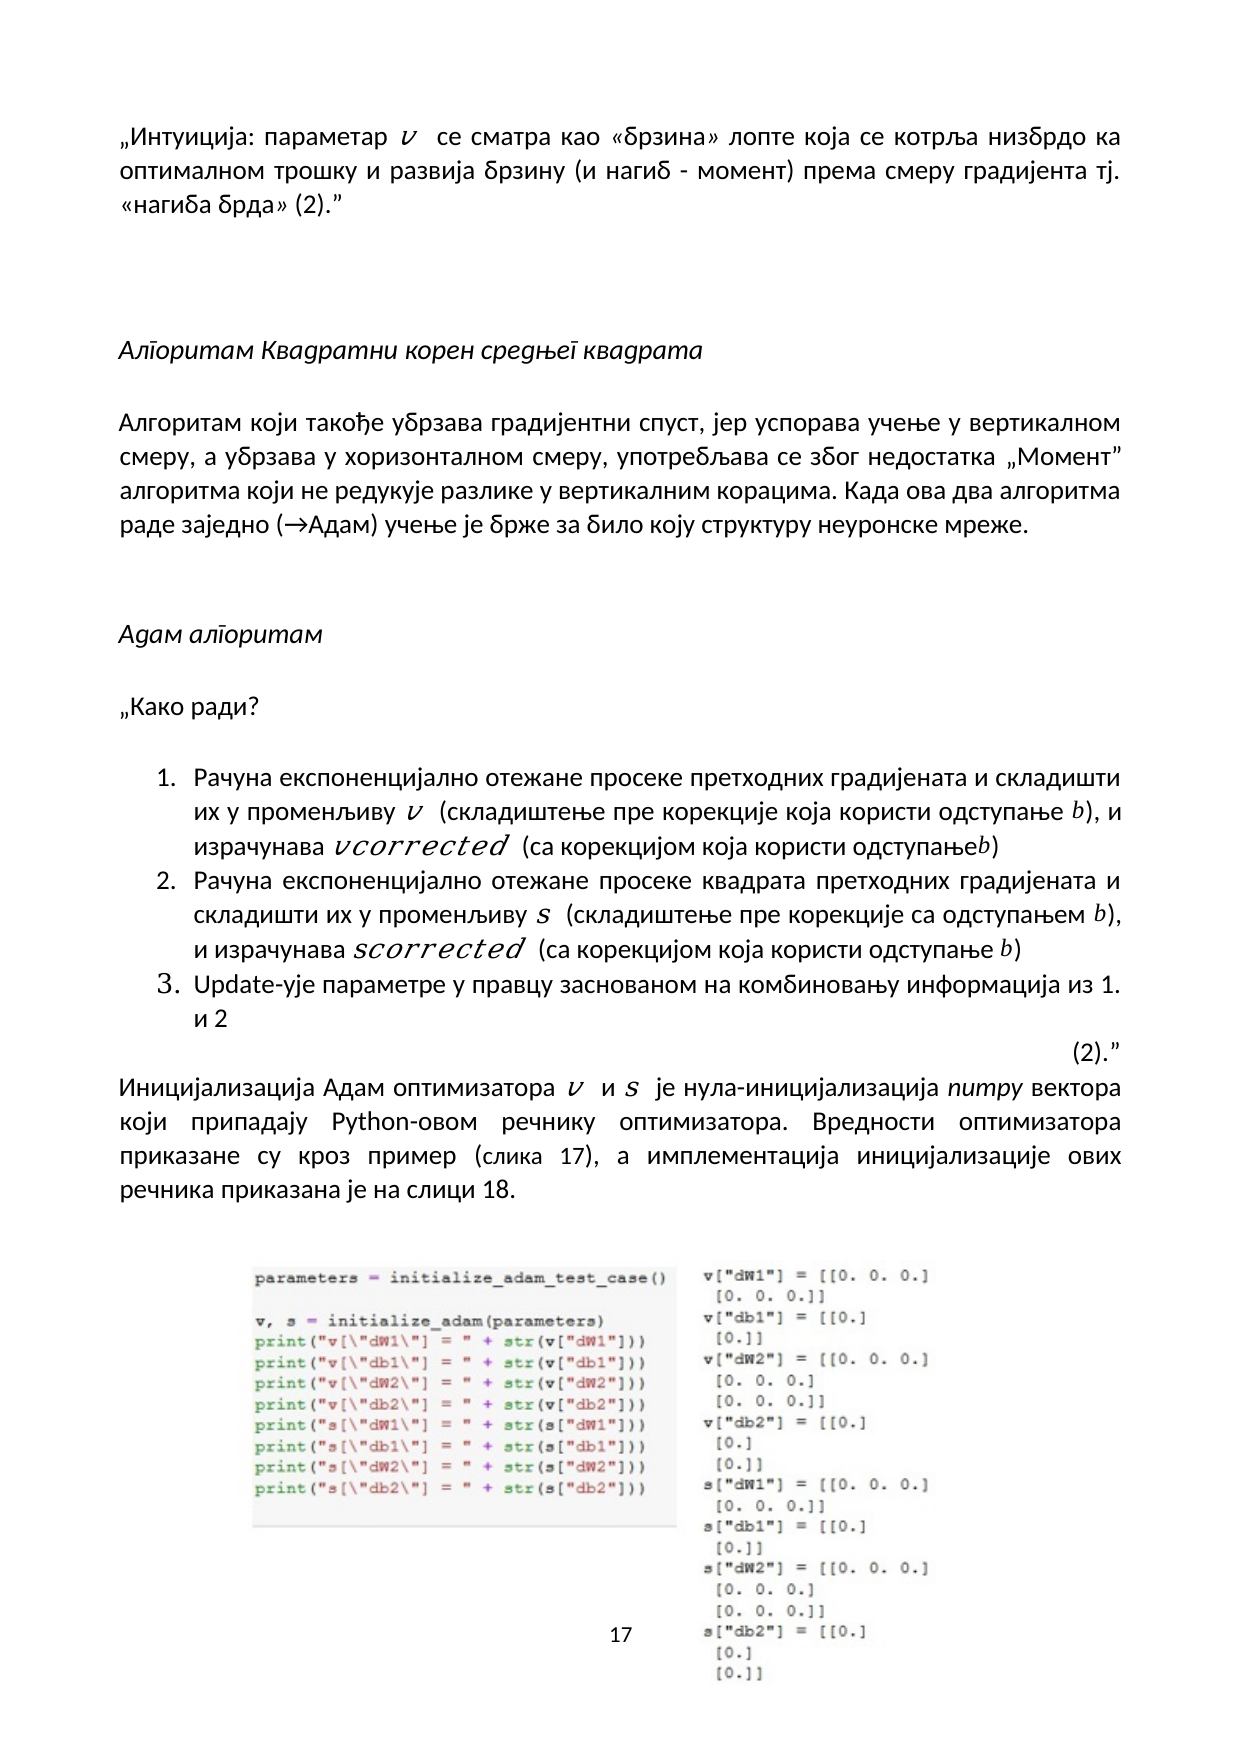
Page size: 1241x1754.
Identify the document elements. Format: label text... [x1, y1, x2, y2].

picture [237, 1246, 962, 1698]
list Рачуна експоненцијално отежане просеке претходних градијената и складишти их у променљиву 𝑣 (складиштење пре корекције која користи одступање ), и израчунава 𝑣𝑐𝑜𝑟𝑟𝑒𝑐𝑡𝑒𝑑 (са корекцијом која користи одступање) [156, 760, 1122, 862]
text Адам алгоритам [118, 616, 1122, 650]
list Рачуна експоненцијално отежане просеке квадрата претходних градијената и складишти их у променљиву s (складиштење пре корекције са одступањем ), и израчунава s𝑐𝑜𝑟𝑟𝑒𝑐𝑡𝑒𝑑 (са корекцијом која користи одступање ) [156, 863, 1122, 965]
text „Интуиција: параметар 𝑣 се сматра као «брзина» лопте која се котрља низбрдо ка оптималном трошку и развија брзину (и нагиб - момент) према смеру градијента тј. «нагиба брда» (2).” [118, 118, 1122, 220]
text Алгоритам који такође убрзава градијентни спуст, јер успорава учење у вертикалном смеру, а убрзава у хоризонталном смеру, употребљава се због недостатка „Момент” алгоритма који не редукује разлике у вертикалним корацима. Када ова два алгоритма раде заједно (→Адам) учење је брже за било коју структуру неуронске мреже. [118, 405, 1122, 540]
text „Како ради? [118, 689, 1122, 722]
text Алгоритам Квадратни корен средњег квадрата [118, 332, 1122, 366]
text Иницијализација Адам оптимизатора 𝑣 и s је нула-иницијализација numpy вектора који припадају Python-овом речнику оптимизатора. Вредности оптимизатора приказане су кроз пример (слика 17), а имплементација иницијализације ових речника приказана је на слици 18. [118, 1070, 1122, 1206]
list (2).” [193, 1035, 1122, 1068]
list Update-ује параметре у правцу заснованом на комбиновању информација из 1. и 2 [156, 966, 1122, 1034]
